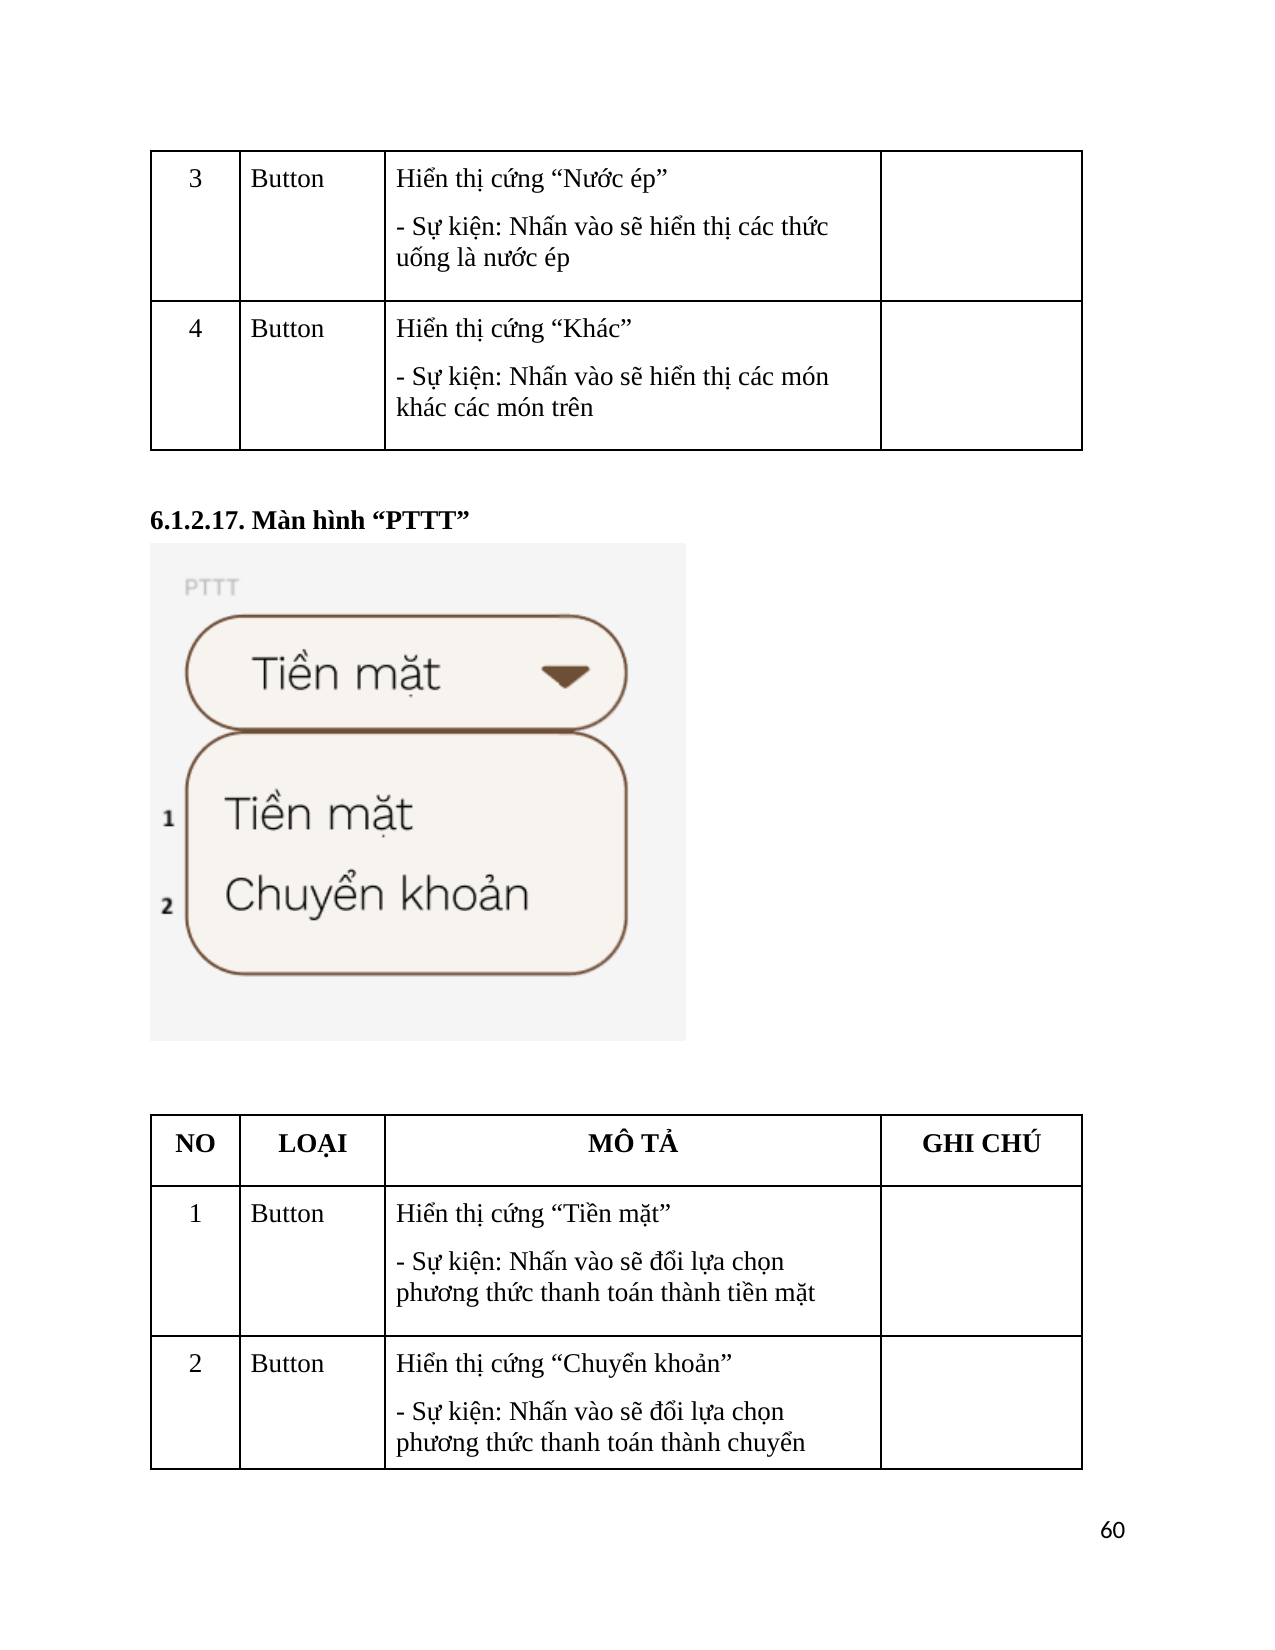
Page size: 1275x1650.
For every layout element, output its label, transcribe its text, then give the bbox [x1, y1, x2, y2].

table_cell [882, 1187, 1081, 1334]
subtitle 6.1.2.17. Màn hình “PTTT” [150, 504, 1125, 535]
table_header NO [152, 1116, 239, 1185]
table_cell Button [241, 302, 384, 449]
table_cell 4 [152, 302, 239, 449]
table_header MÔ TẢ [386, 1116, 880, 1185]
table_header GHI CHÚ [882, 1116, 1081, 1185]
table_cell [882, 152, 1081, 300]
table_cell [882, 1337, 1081, 1468]
table_cell Hiển thị cứng “Khác” - Sự kiện: Nhấn vào sẽ hiển thị các món khác các món trên [386, 302, 880, 449]
table_header LOẠI [241, 1116, 384, 1185]
table_cell 1 [152, 1187, 239, 1334]
picture [150, 543, 686, 1041]
table_cell [882, 302, 1081, 449]
table_cell 2 [152, 1337, 239, 1468]
table_cell Hiển thị cứng “Tiền mặt” - Sự kiện: Nhấn vào sẽ đổi lựa chọn phương thức thanh toán thành tiền mặt [386, 1187, 880, 1334]
table_cell 3 [152, 152, 239, 300]
table_cell Button [241, 1337, 384, 1468]
table_cell Button [241, 152, 384, 300]
table_cell Hiển thị cứng “Nước ép” - Sự kiện: Nhấn vào sẽ hiển thị các thức uống là nước ép [386, 152, 880, 300]
table_cell Button [241, 1187, 384, 1334]
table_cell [386, 1337, 880, 1468]
